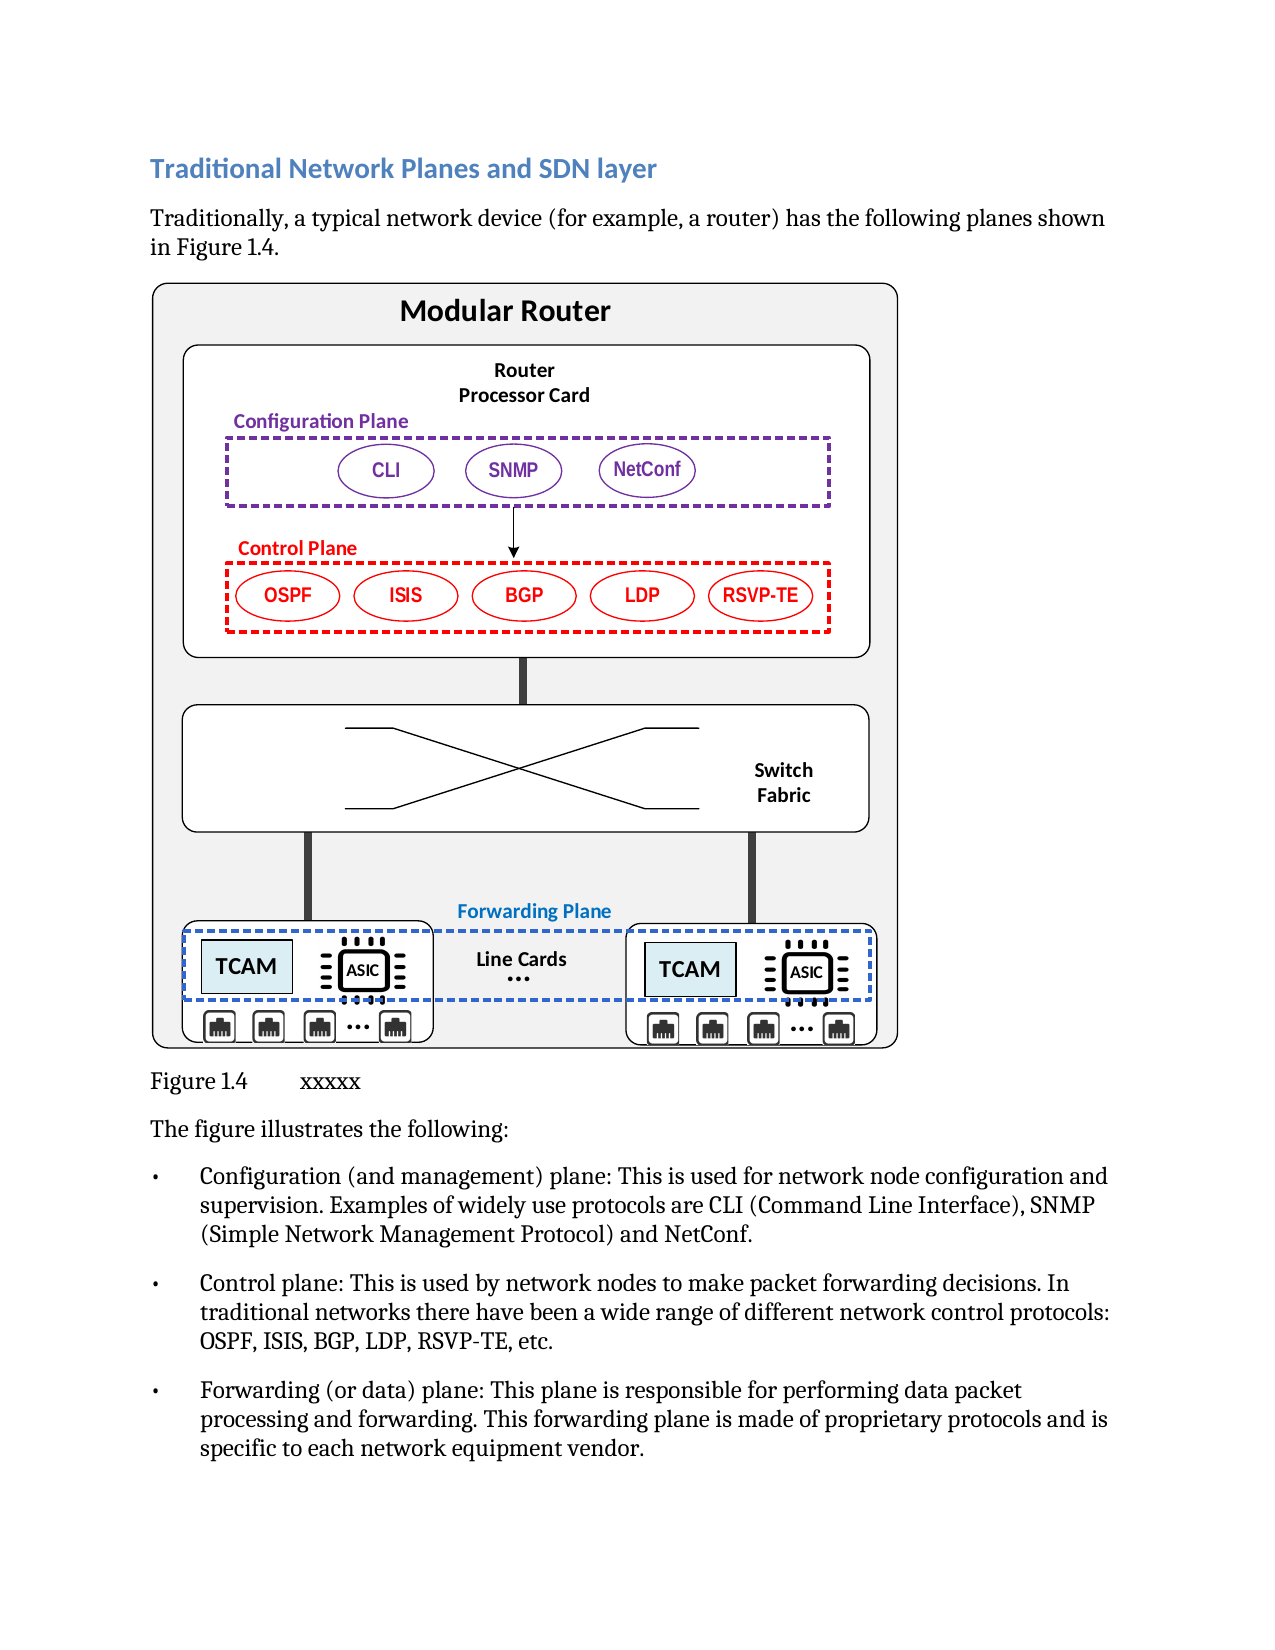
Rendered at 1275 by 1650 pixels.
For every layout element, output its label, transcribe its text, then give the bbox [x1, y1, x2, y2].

text The figure illustrates the following: [150, 1115, 1125, 1143]
list Configuration (and management) plane: This is used for network node configuration and supervision. Examples of widely use protocols are CLI (Command Line Interface), SNMP (Simple Network Management Protocol) and NetConf. [150, 1162, 1125, 1248]
list Control plane: This is used by network nodes to make packet forwarding decisions. In traditional networks there have been a wide range of different network control protocols: OSPF, ISIS, BGP, LDP, RSVP-TE, etc. [150, 1269, 1125, 1356]
list Forwarding (or data) plane: This plane is responsible for performing data packet processing and forwarding. This forwarding plane is made of proprietary protocols and is specific to each network equipment vendor. [150, 1376, 1125, 1463]
text Figure 1.4 xxxxx [150, 1067, 1125, 1096]
text Traditionally, a typical network device (for example, a router) has the following planes shown in Figure 1.4. [150, 204, 1125, 262]
subtitle Traditional Network Planes and SDN layer [150, 150, 1125, 186]
